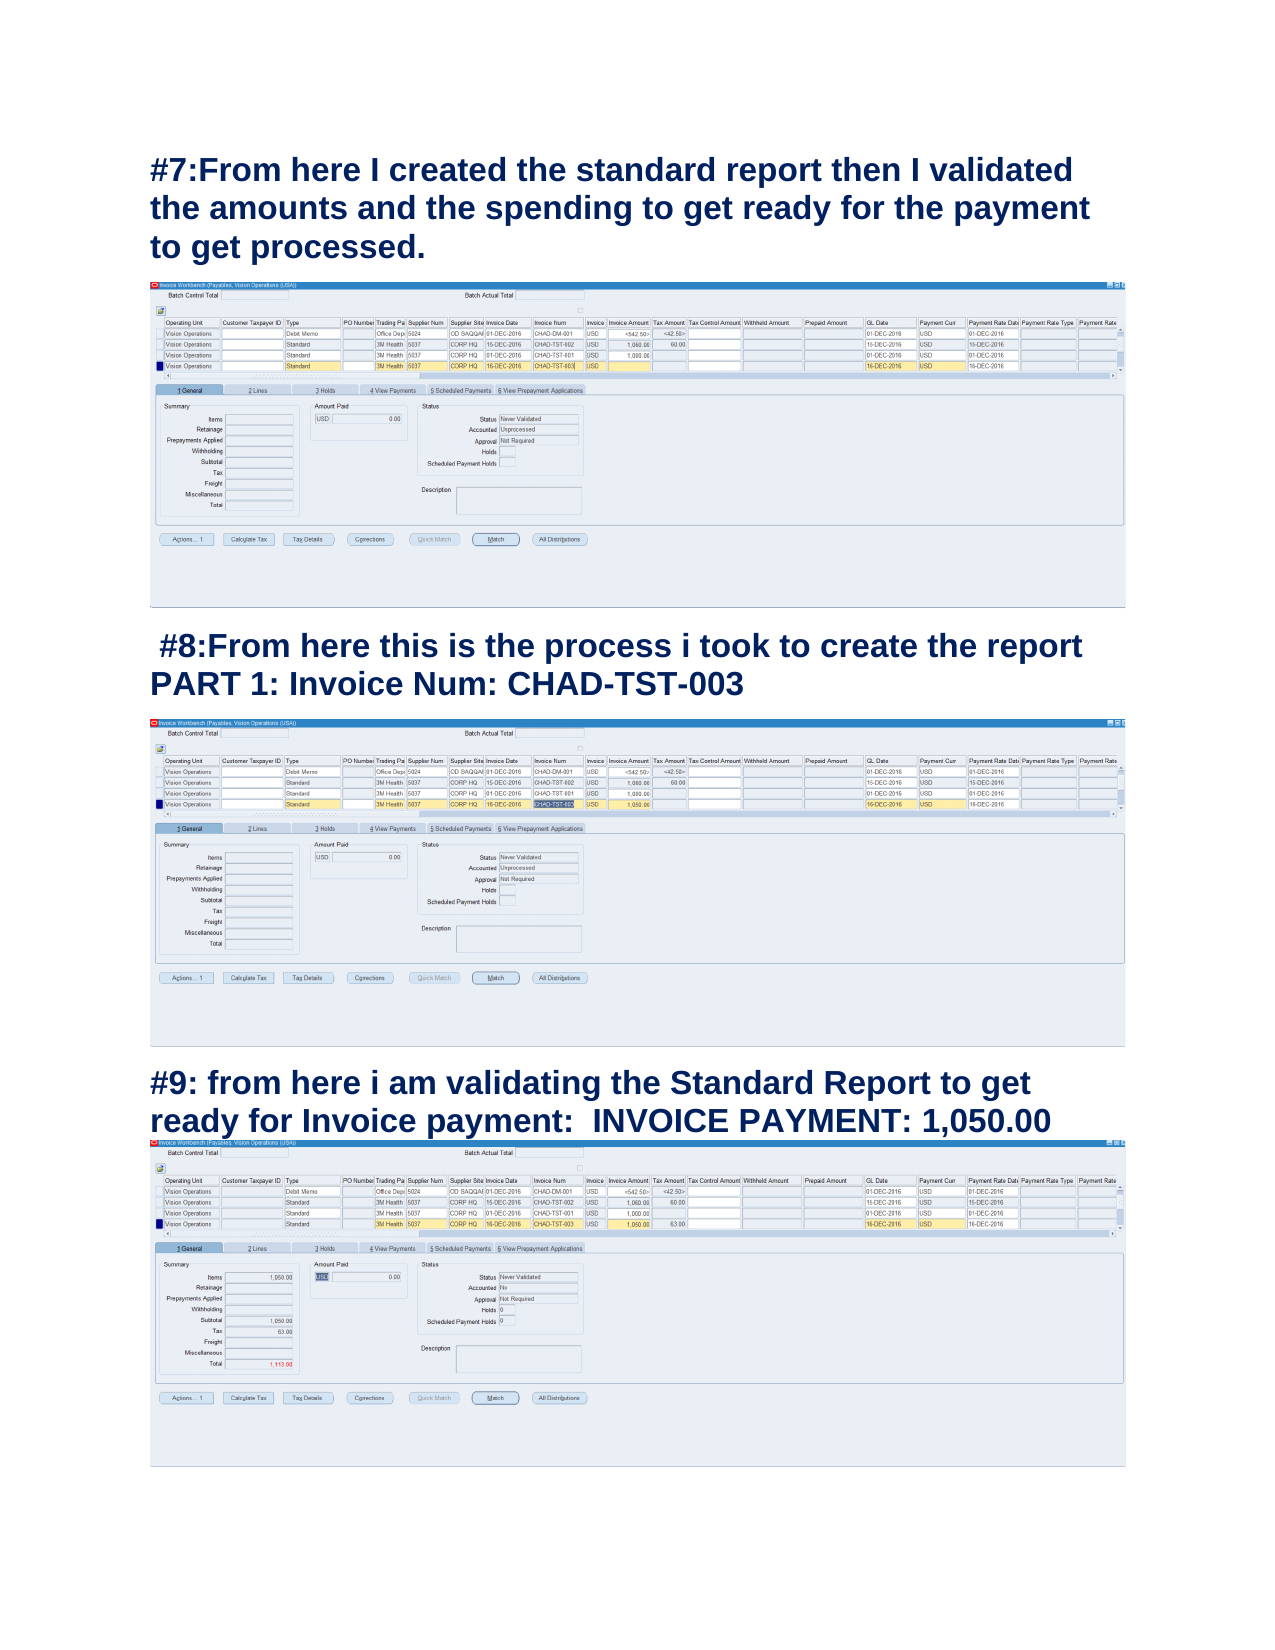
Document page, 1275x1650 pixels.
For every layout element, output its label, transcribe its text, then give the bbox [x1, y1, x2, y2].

picture [150, 282, 1125, 609]
text #9: from here i am validating the Standard Report to get ready for Invoice payment: INVOICE PAYMENT: 1,050.00 [150, 1063, 1125, 1140]
picture [150, 719, 1125, 1047]
text #7:From here I created the standard report then I validated the amounts and the spending to get ready for the payment to get processed. [150, 150, 1125, 265]
picture [150, 1140, 1125, 1467]
text #8:From here this is the process i took to create the report PART 1: Invoice Num: CHAD-TST-003 [150, 626, 1125, 703]
